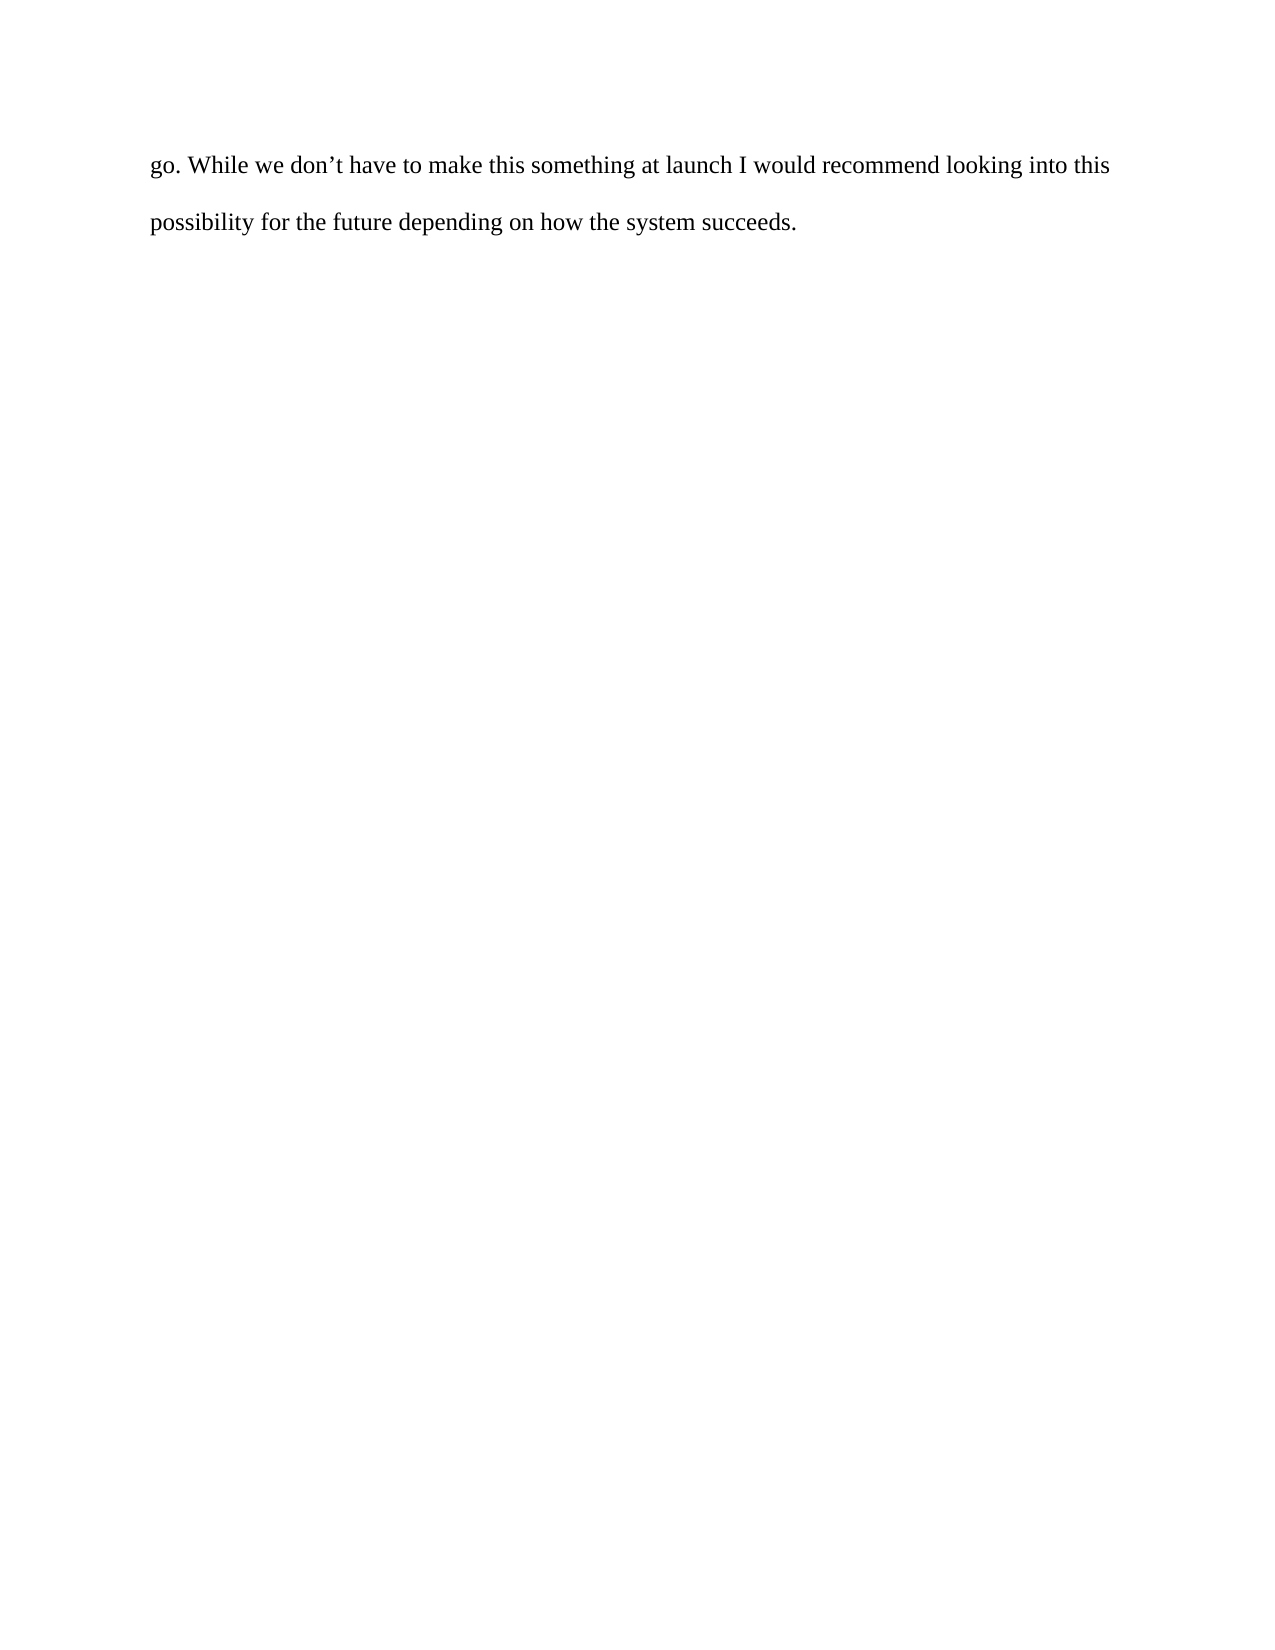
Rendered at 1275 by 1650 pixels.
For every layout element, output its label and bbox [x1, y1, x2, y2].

text [150, 150, 1125, 236]
